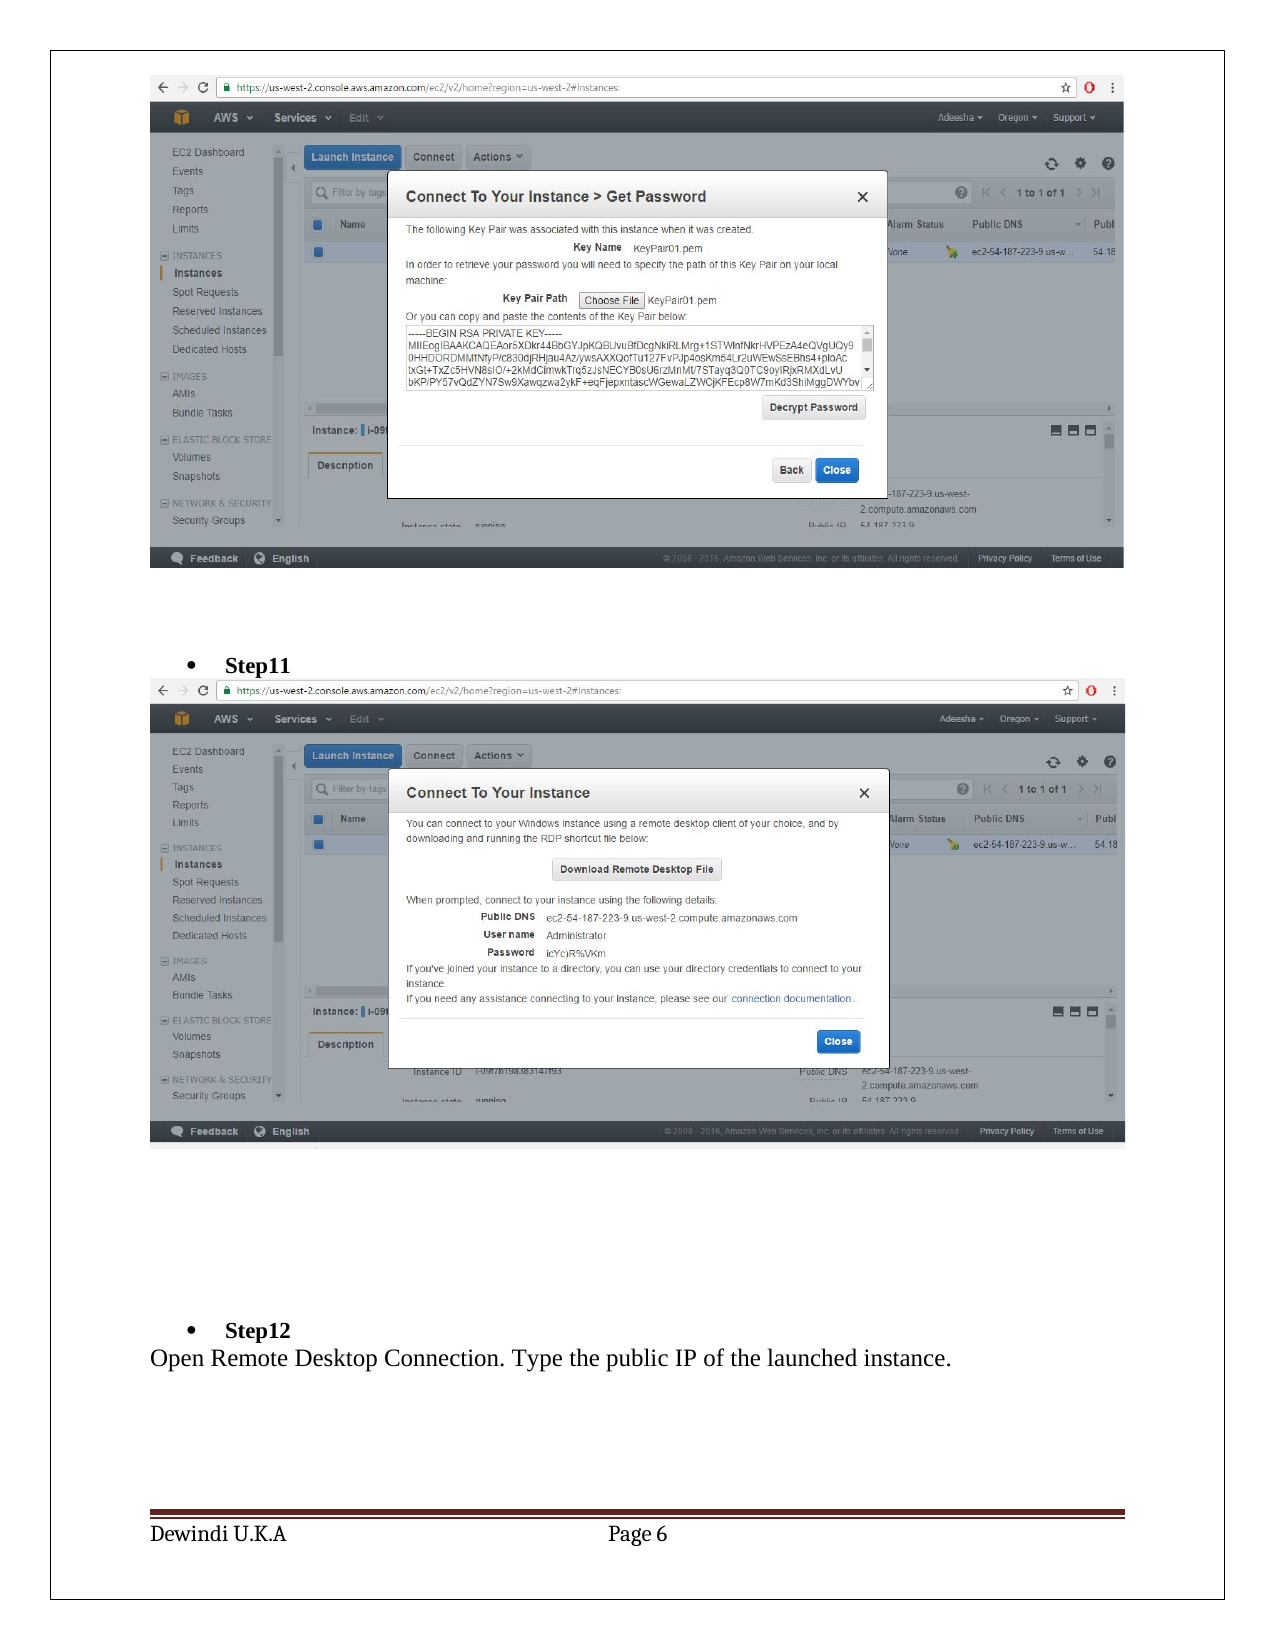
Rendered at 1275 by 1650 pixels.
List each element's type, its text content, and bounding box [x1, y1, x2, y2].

picture [150, 678, 1125, 1149]
text Open Remote Desktop Connection. Type the public IP of the launched instance. [150, 1343, 1125, 1372]
picture [150, 75, 1124, 568]
list Step12 [187, 1317, 1125, 1343]
list Step11 [187, 652, 1125, 678]
